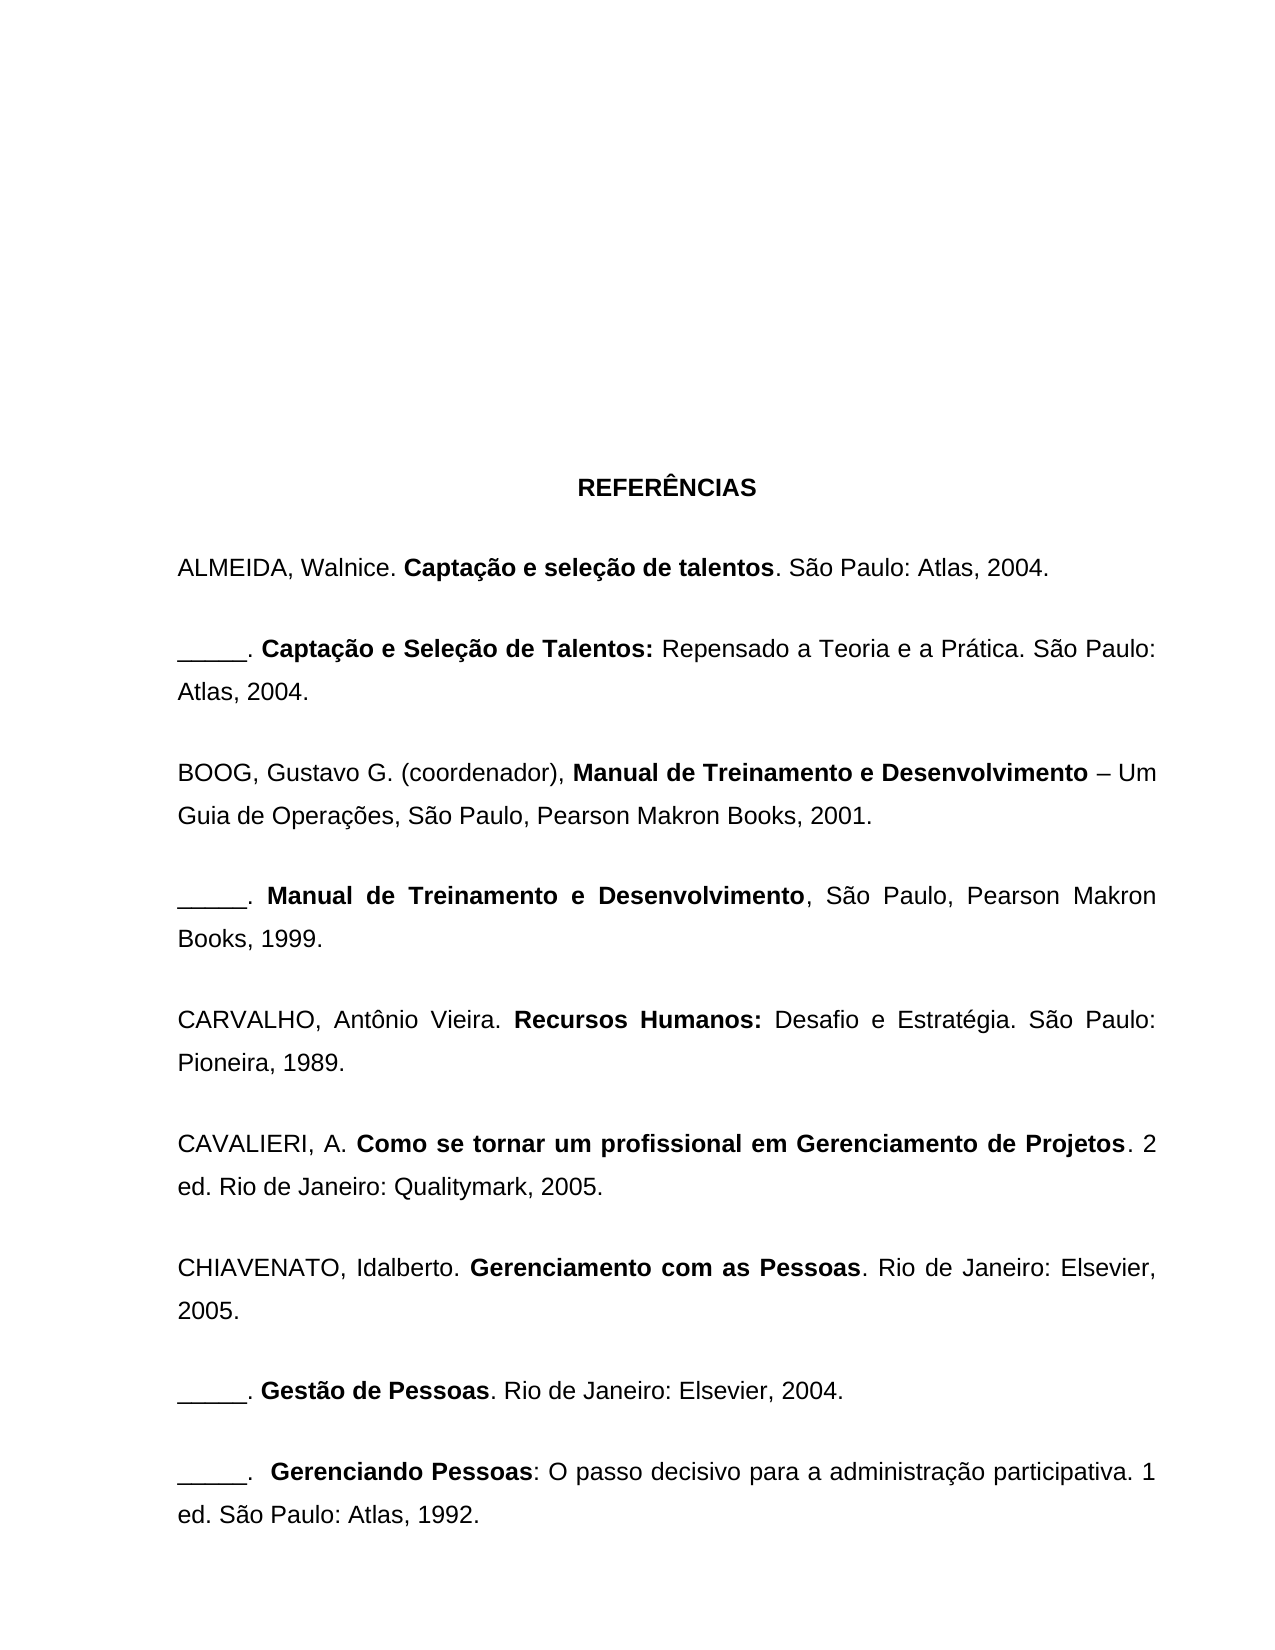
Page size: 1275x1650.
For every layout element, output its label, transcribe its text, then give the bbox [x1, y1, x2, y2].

text ALMEIDA, Walnice. Captação e seleção de talentos. São Paulo: Atlas, 2004. [177, 553, 1157, 582]
text _____. Gestão de Pessoas. Rio de Janeiro: Elsevier, 2004. [177, 1376, 1157, 1405]
text _____. Gerenciando Pessoas: O passo decisivo para a administração participativa. 1 ed. São Paulo: Atlas, 1992. [177, 1457, 1157, 1529]
text CARVALHO, Antônio Vieira. Recursos Humanos: Desafio e Estratégia. São Paulo: Pioneira, 1989. [177, 1005, 1157, 1077]
text _____. Captação e Seleção de Talentos: Repensado a Teoria e a Prática. São Paulo: Atlas, 2004. [177, 634, 1157, 706]
text BOOG, Gustavo G. (coordenador), Manual de Treinamento e Desenvolvimento – Um Guia de Operações, São Paulo, Pearson Makron Books, 2001. [177, 757, 1157, 829]
text REFERÊNCIAS [177, 472, 1157, 501]
text CHIAVENATO, Idalberto. Gerenciamento com as Pessoas. Rio de Janeiro: Elsevier, 2005. [177, 1252, 1157, 1324]
text CAVALIERI, A. Como se tornar um profissional em Gerenciamento de Projetos. 2 ed. Rio de Janeiro: Qualitymark, 2005. [177, 1129, 1157, 1201]
text _____. Manual de Treinamento e Desenvolvimento, São Paulo, Pearson Makron Books, 1999. [177, 881, 1157, 953]
